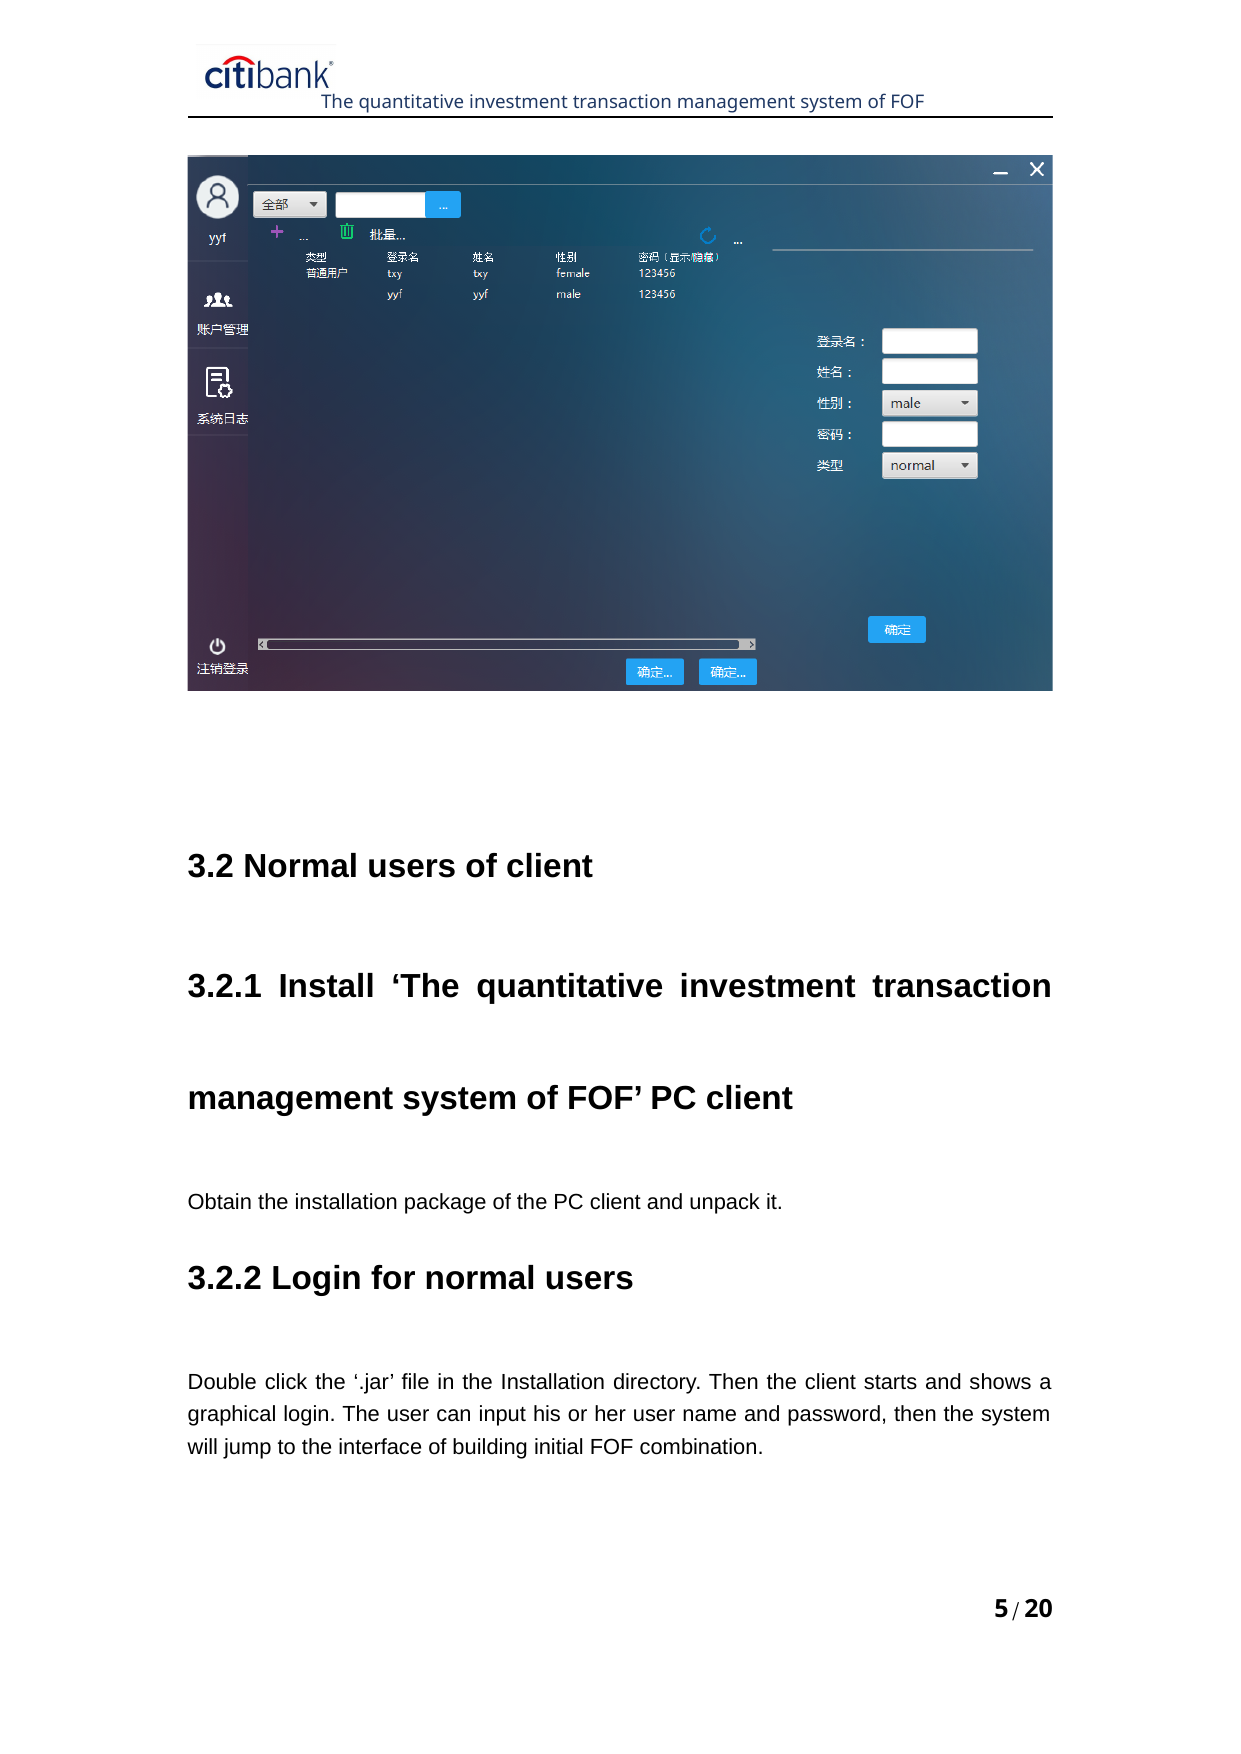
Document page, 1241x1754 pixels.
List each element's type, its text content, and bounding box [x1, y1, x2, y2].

text Obtain the installation package of the PC client and unpack it. [187, 1185, 1053, 1218]
picture [195, 44, 337, 99]
picture [187, 155, 1053, 691]
subtitle 3.2 Normal users of client [187, 833, 1053, 898]
subtitle 3.2.1 Install ‘The quantitative investment transaction management system of FOF’ PC client [187, 953, 1053, 1130]
subtitle 3.2.2 Login for normal users [187, 1245, 1053, 1310]
text Double click the ‘.jar’ file in the Installation directory. Then the client starts and shows a graphical login. The user can input his or her user name and password, then the system will jump to the interface of building initial FOF combination. [187, 1365, 1053, 1462]
